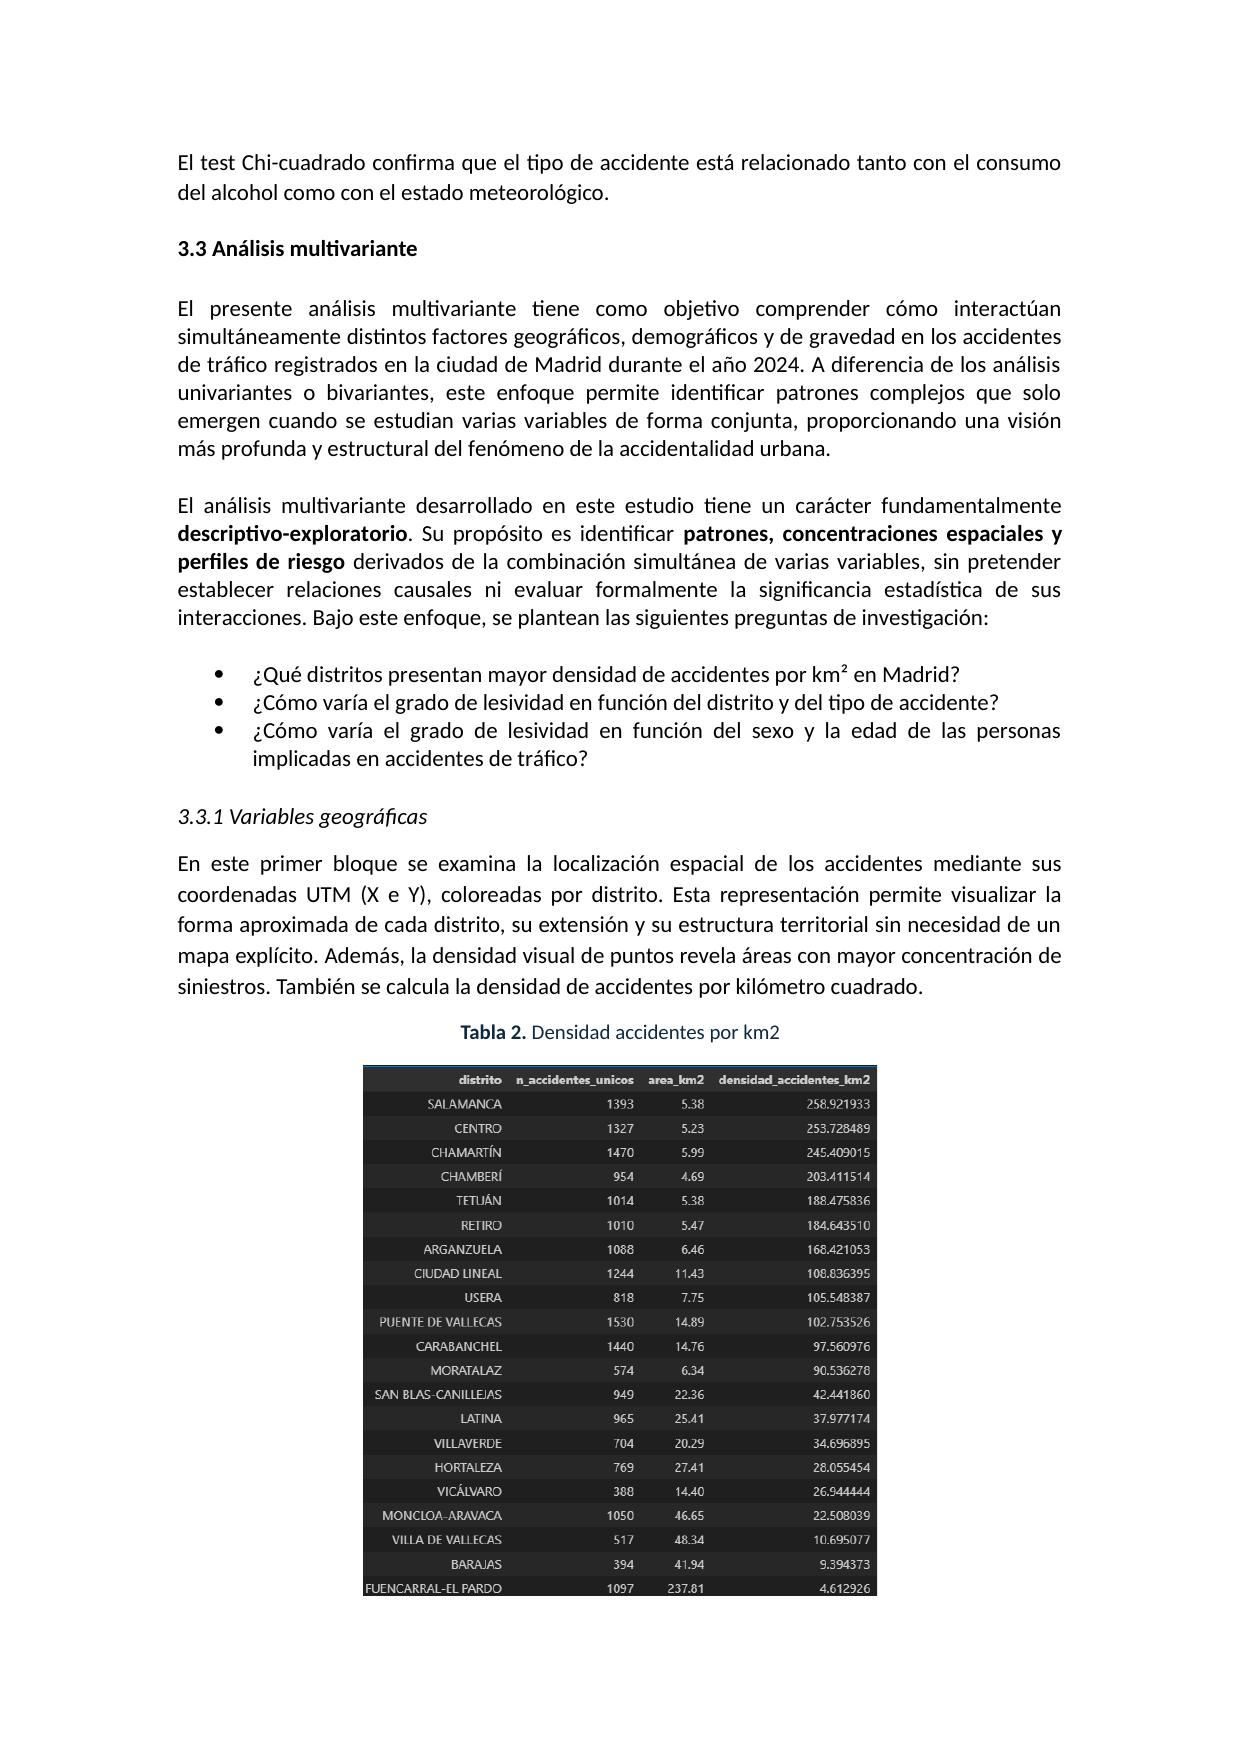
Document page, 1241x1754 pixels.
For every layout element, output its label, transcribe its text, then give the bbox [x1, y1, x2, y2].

subtitle 3.3 Análisis multivariante [177, 234, 1063, 262]
text El presente análisis multivariante tiene como objetivo comprender cómo interactúan simultáneamente distintos factores geográficos, demográficos y de gravedad en los accidentes de tráfico registrados en la ciudad de Madrid durante el año 2024. A diferencia de los análisis univariantes o bivariantes, este enfoque permite identificar patrones complejos que solo emergen cuando se estudian varias variables de forma conjunta, proporcionando una visión más profunda y estructural del fenómeno de la accidentalidad urbana. [177, 294, 1063, 462]
text En este primer bloque se examina la localización espacial de los accidentes mediante sus coordenadas UTM (X e Y), coloreadas por distrito. Esta representación permite visualizar la forma aproximada de cada distrito, su extensión y su estructura territorial sin necesidad de un mapa explícito. Además, la densidad visual de puntos revela áreas con mayor concentración de siniestros. También se calcula la densidad de accidentes por kilómetro cuadrado. [177, 849, 1063, 1000]
text El test Chi-cuadrado confirma que el tipo de accidente está relacionado tanto con el consumo del alcohol como con el estado meteorológico. [177, 148, 1063, 206]
subtitle 3.3.1 Variables geográficas [177, 802, 1063, 830]
list ¿Cómo varía el grado de lesividad en función del distrito y del tipo de accidente? [215, 688, 1063, 717]
picture [363, 1065, 878, 1596]
list ¿Cómo varía el grado de lesividad en función del sexo y la edad de las personas implicadas en accidentes de tráfico? [215, 717, 1063, 773]
list ¿Qué distritos presentan mayor densidad de accidentes por km² en Madrid? [215, 661, 1063, 688]
text El análisis multivariante desarrollado en este estudio tiene un carácter fundamentalmente descriptivo-exploratorio. Su propósito es identificar patrones, concentraciones espaciales y perfiles de riesgo derivados de la combinación simultánea de varias variables, sin pretender establecer relaciones causales ni evaluar formalmente la significancia estadística de sus interacciones. Bajo este enfoque, se plantean las siguientes preguntas de investigación: [177, 491, 1063, 631]
